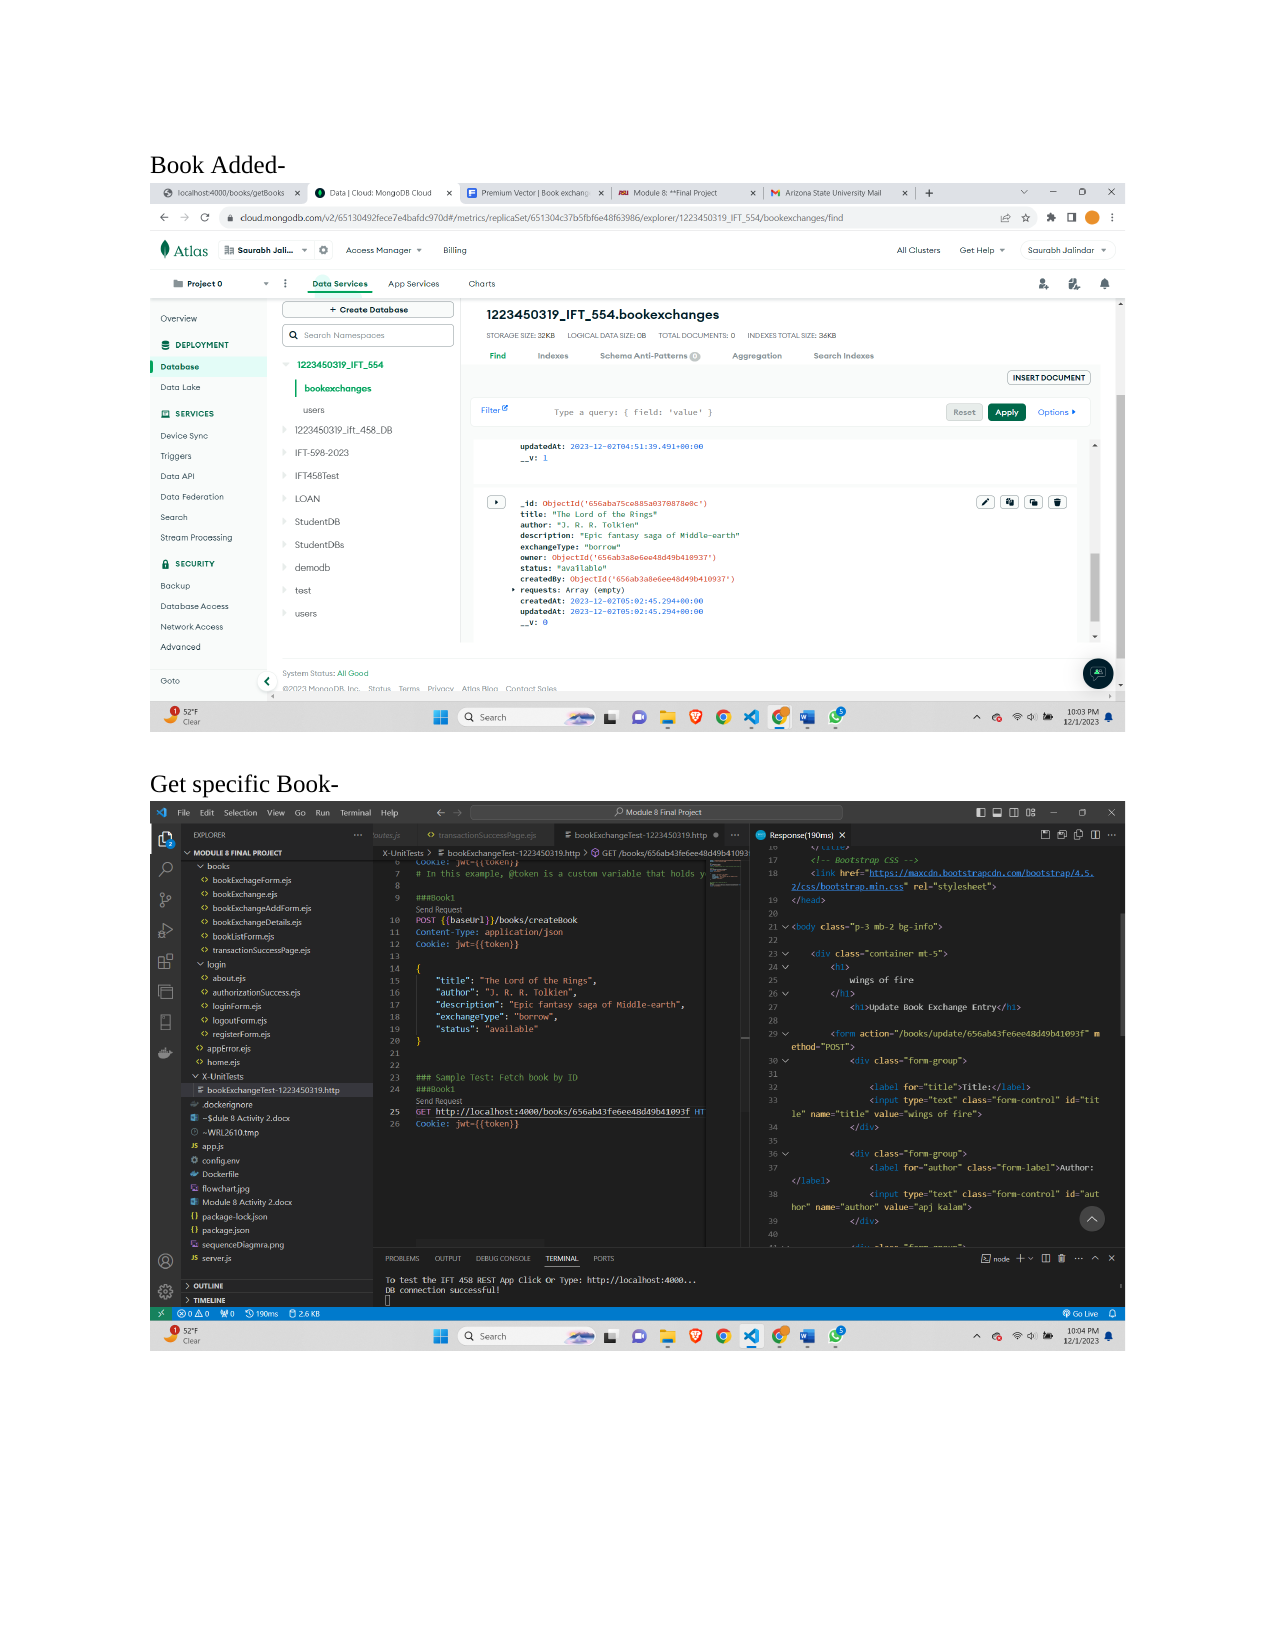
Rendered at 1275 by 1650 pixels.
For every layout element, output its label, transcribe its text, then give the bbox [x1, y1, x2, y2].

text Get specific Book- [150, 769, 1125, 797]
picture [150, 801, 1125, 1351]
text Book Added- [150, 150, 1125, 179]
picture [150, 183, 1125, 732]
